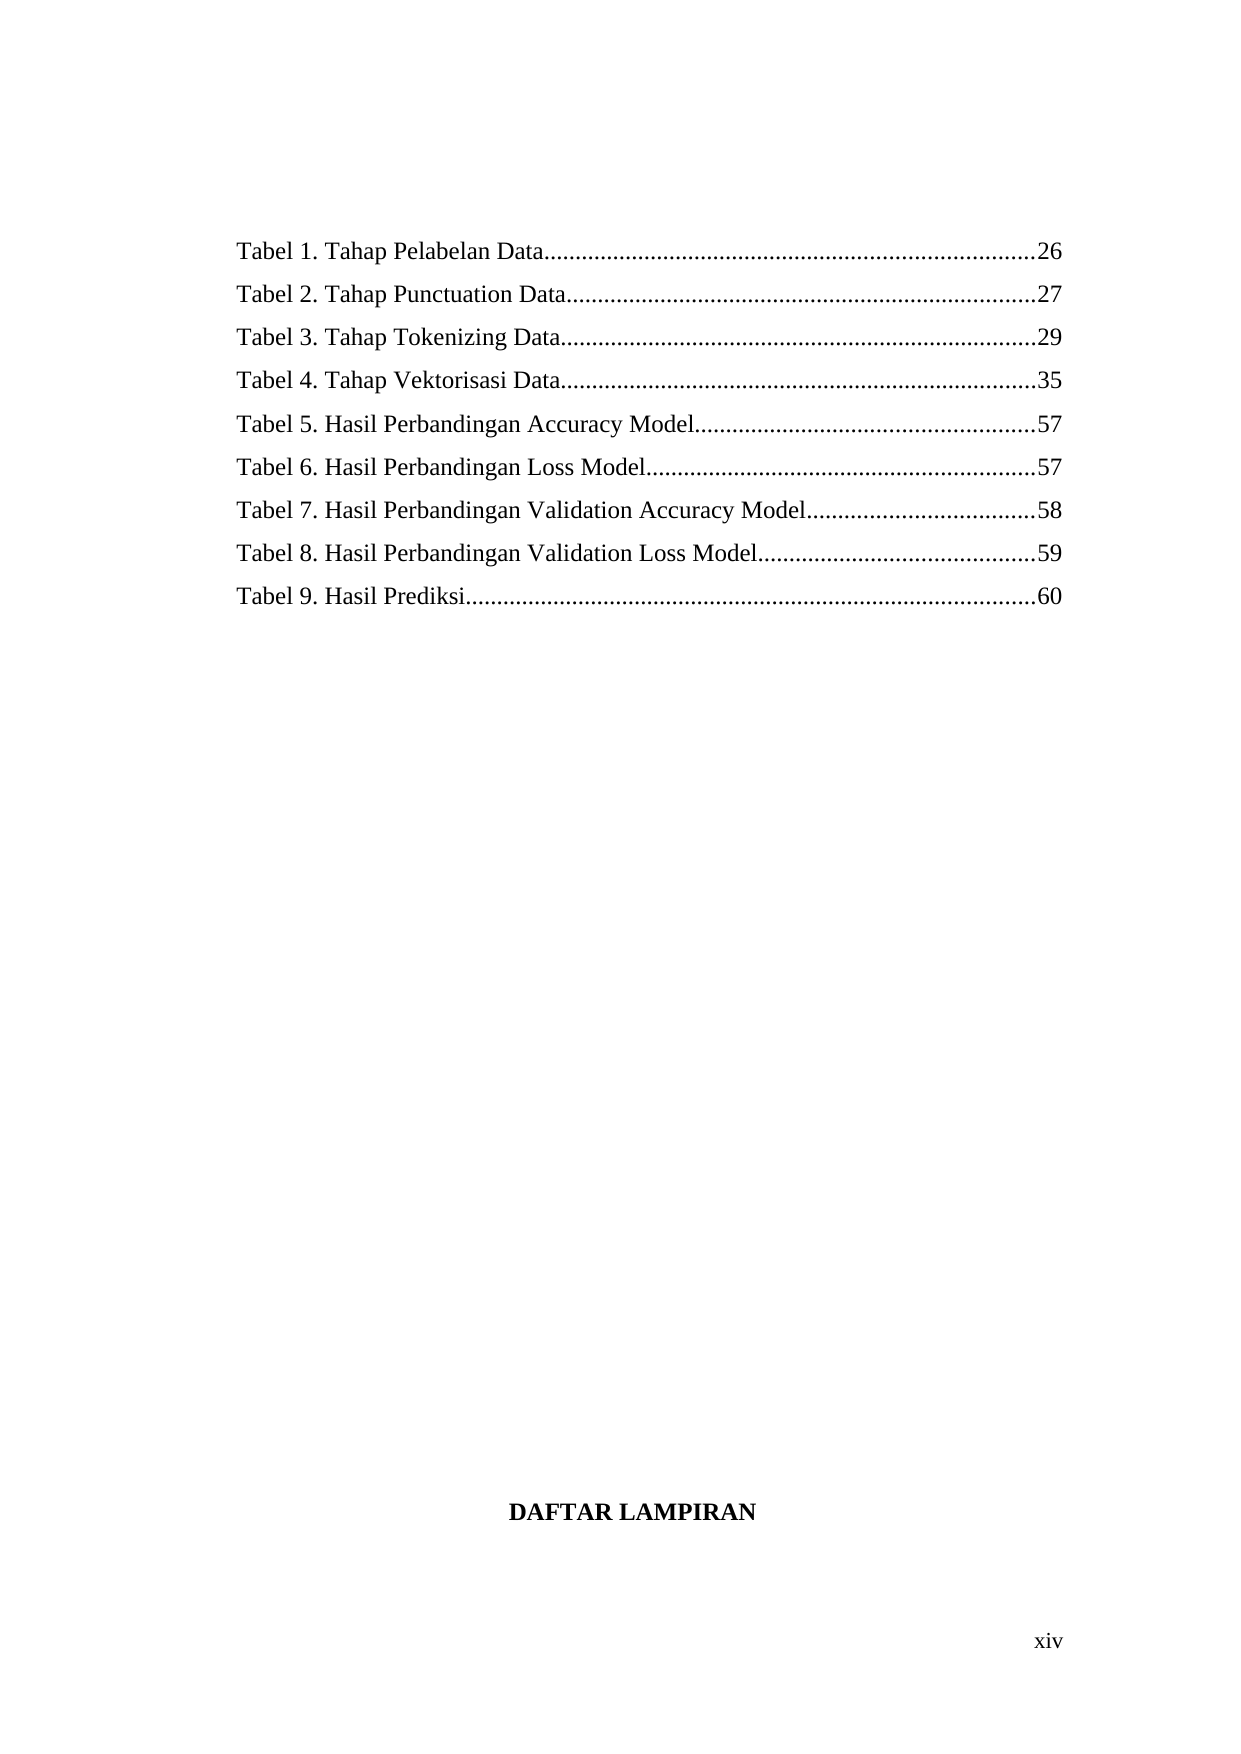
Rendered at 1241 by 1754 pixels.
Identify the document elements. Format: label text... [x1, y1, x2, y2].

text Tabel 7. Hasil Perbandingan Validation Accuracy Model 58 [236, 495, 1063, 524]
text Tabel 2. Tahap Punctuation Data 27 [236, 279, 1063, 308]
text Tabel 8. Hasil Perbandingan Validation Loss Model 59 [236, 538, 1063, 567]
subtitle DAFTAR LAMPIRAN [256, 1497, 1009, 1526]
text Tabel 3. Tahap Tokenizing Data 29 [236, 322, 1063, 351]
text Tabel 6. Hasil Perbandingan Loss Model 57 [236, 452, 1063, 481]
text Tabel 5. Hasil Perbandingan Accuracy Model 57 [236, 409, 1063, 437]
text Tabel 1. Tahap Pelabelan Data 26 [236, 236, 1063, 265]
text Tabel 9. Hasil Prediksi 60 [236, 581, 1063, 610]
text Tabel 4. Tahap Vektorisasi Data 35 [236, 366, 1063, 394]
